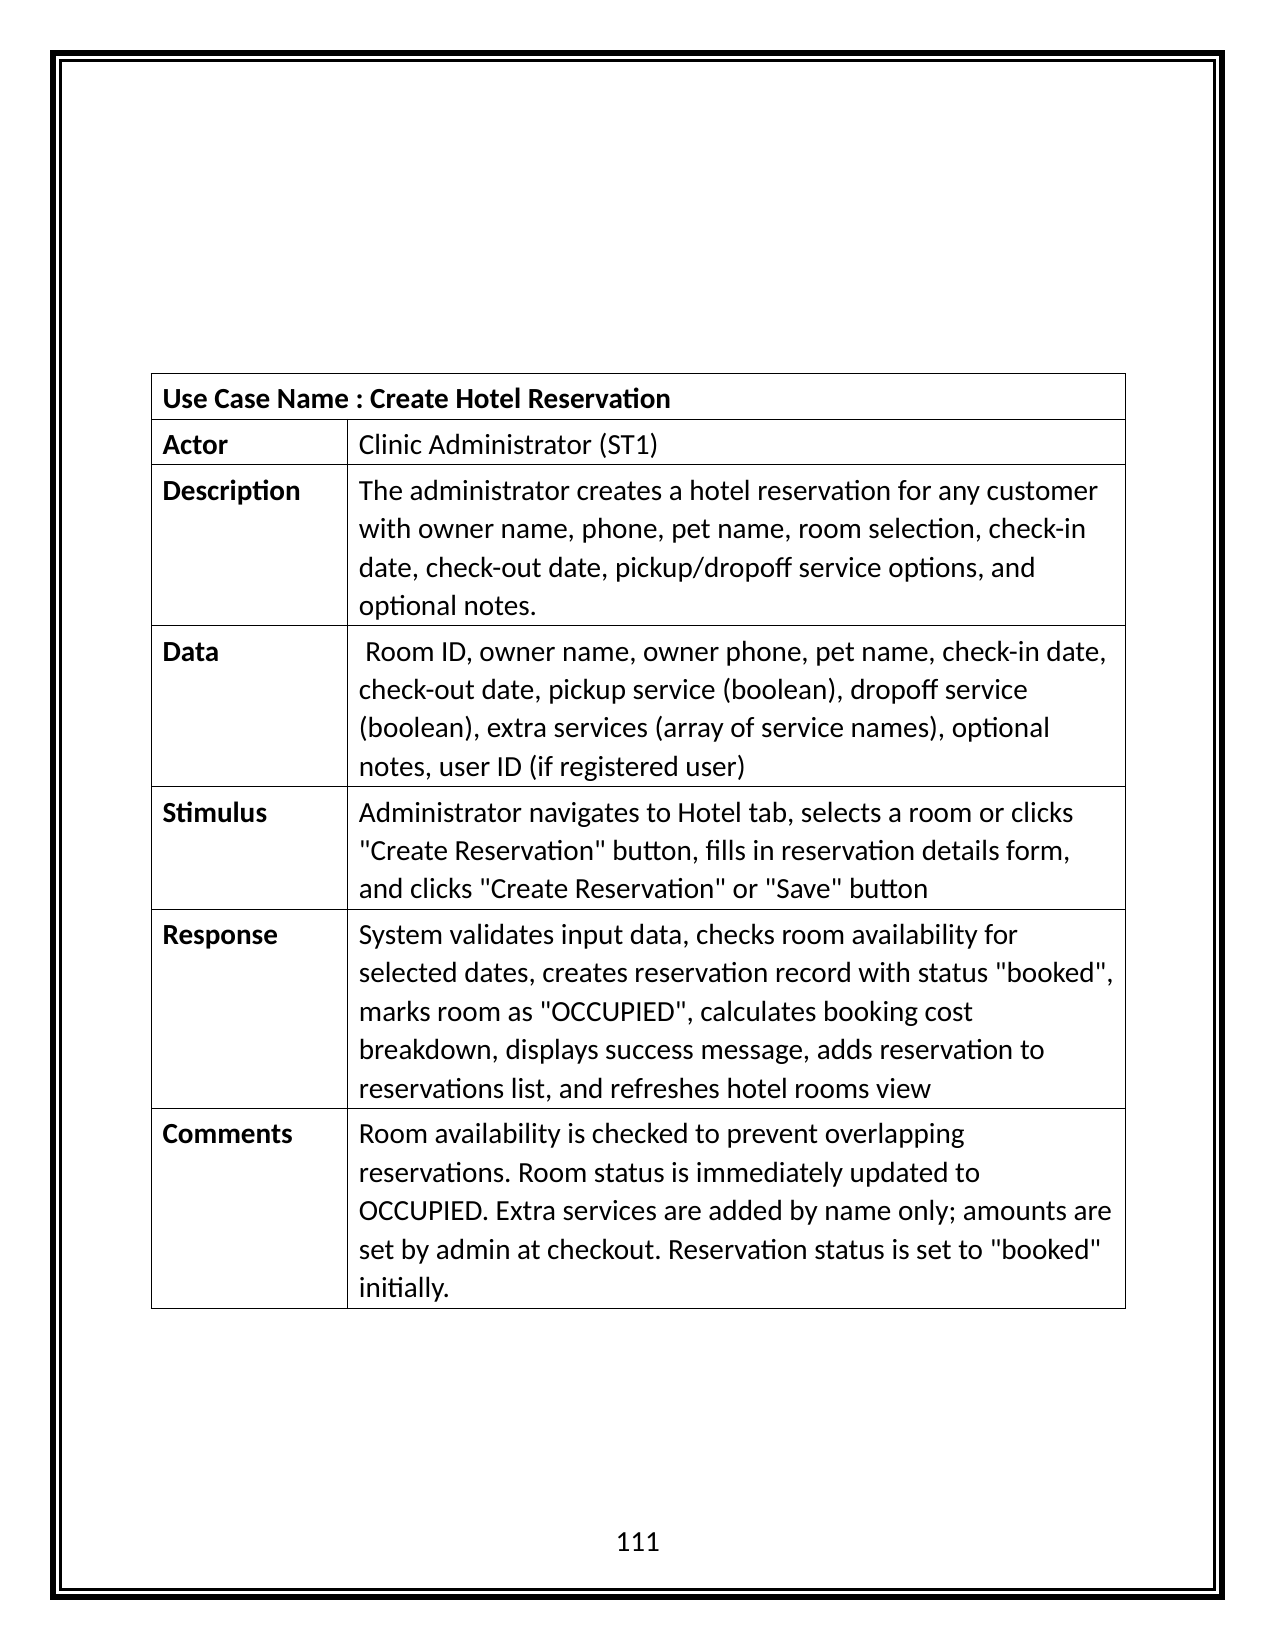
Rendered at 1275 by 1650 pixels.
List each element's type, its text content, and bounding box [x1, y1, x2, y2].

table_cell Room ID, owner name, owner phone, pet name, check-in date, check-out date, pickup service (boolean), dropoff service (boolean), extra services (array of service names), optional notes, user ID (if registered user) [348, 626, 1125, 786]
table_cell Actor [152, 420, 347, 464]
table_cell Comments [152, 1109, 347, 1307]
table_cell The administrator creates a hotel reservation for any customer with owner name, phone, pet name, room selection, check-in date, check-out date, pickup/dropoff service options, and optional notes. [348, 465, 1125, 625]
table_cell Administrator navigates to Hotel tab, selects a room or clicks "Create Reservation" button, fills in reservation details form, and clicks "Create Reservation" or "Save" button [348, 787, 1125, 909]
table_cell Room availability is checked to prevent overlapping reservations. Room status is immediately updated to OCCUPIED. Extra services are added by name only; amounts are set by admin at checkout. Reservation status is set to "booked" initially. [348, 1109, 1125, 1307]
table_cell System validates input data, checks room availability for selected dates, creates reservation record with status "booked", marks room as "OCCUPIED", calculates booking cost breakdown, displays success message, adds reservation to reservations list, and refreshes hotel rooms view [348, 910, 1125, 1108]
table_cell Clinic Administrator (ST1) [348, 420, 1125, 464]
table_header Use Case Name : Create Hotel Reservation [152, 374, 1125, 419]
table_cell Stimulus [152, 787, 347, 909]
table_cell Data [152, 626, 347, 786]
table_cell Description [152, 465, 347, 625]
table_cell Response [152, 910, 347, 1108]
